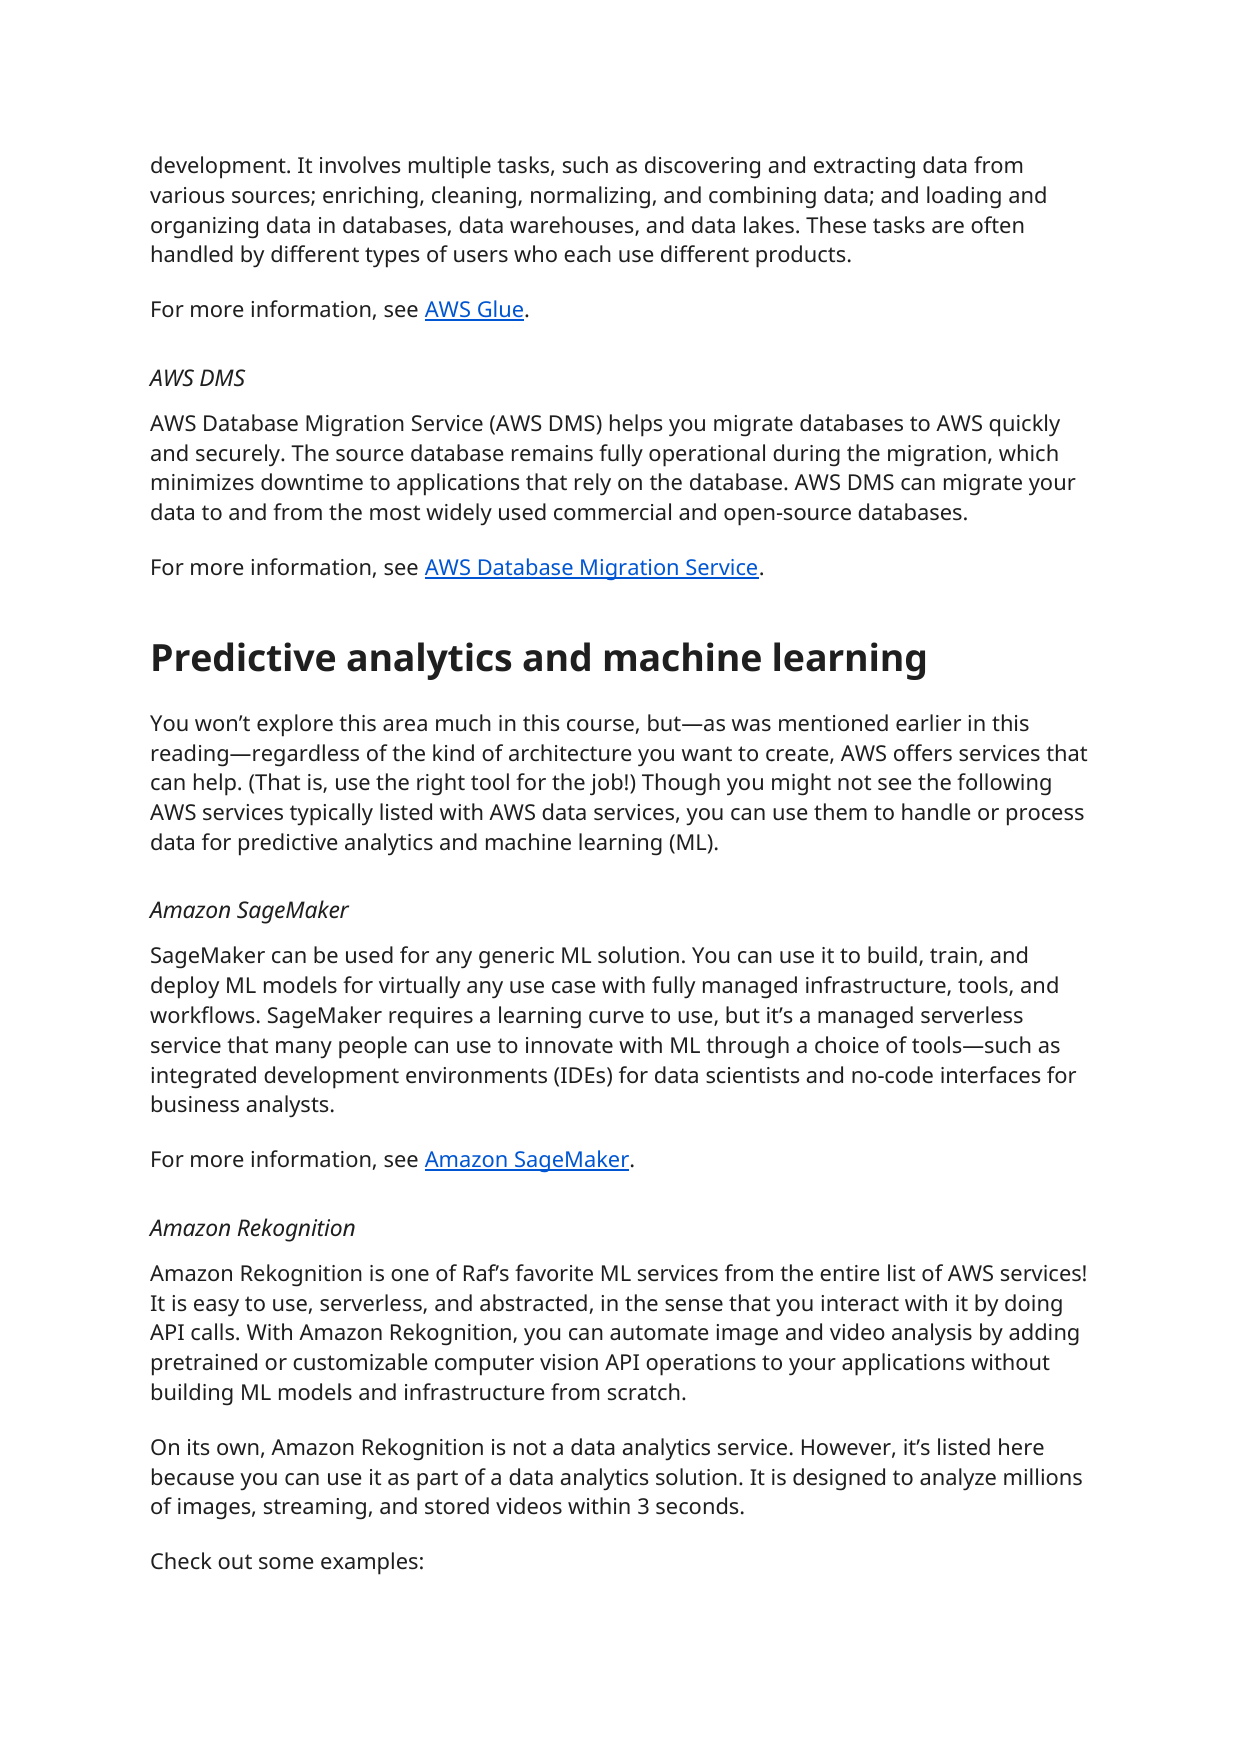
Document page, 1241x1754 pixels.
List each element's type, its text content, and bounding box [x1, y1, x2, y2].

subtitle Predictive analytics and machine learning [150, 632, 1090, 683]
text For more information, see AWS Glue. [150, 294, 1090, 324]
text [150, 150, 1090, 269]
text For more information, see Amazon SageMaker. [150, 1144, 1090, 1174]
text For more information, see AWS Database Migration Service. [150, 552, 1090, 582]
text On its own, Amazon Rekognition is not a data analytics service. However, it’s listed here because you can use it as part of a data analytics solution. It is designed to analyze millions of images, streaming, and stored videos within 3 seconds. [150, 1432, 1090, 1521]
subtitle AWS DMS [150, 361, 1090, 393]
subtitle Amazon SageMaker [150, 894, 1090, 925]
text Check out some examples: [150, 1546, 1090, 1576]
text AWS Database Migration Service (AWS DMS) helps you migrate databases to AWS quickly and securely. The source database remains fully operational during the migration, which minimizes downtime to applications that rely on the database. AWS DMS can migrate your data to and from the most widely used commercial and open-source databases. [150, 408, 1090, 527]
text Amazon Rekognition is one of Raf’s favorite ML services from the entire list of AWS services! It is easy to use, serverless, and abstracted, in the sense that you interact with it by doing API calls. With Amazon Rekognition, you can automate image and video analysis by adding pretrained or customizable computer vision API operations to your applications without building ML models and infrastructure from scratch. [150, 1258, 1090, 1407]
text SageMaker can be used for any generic ML solution. You can use it to build, train, and deploy ML models for virtually any use case with fully managed infrastructure, tools, and workflows. SageMaker requires a learning curve to use, but it’s a managed serverless service that many people can use to innovate with ML through a choice of tools—such as integrated development environments (IDEs) for data scientists and no-code interfaces for business analysts. [150, 940, 1090, 1119]
text You won’t explore this area much in this course, but—as was mentioned earlier in this reading—regardless of the kind of architecture you want to create, AWS offers services that can help. (That is, use the right tool for the job!) Though you might not see the following AWS services typically listed with AWS data services, you can use them to handle or process data for predictive analytics and machine learning (ML). [150, 708, 1090, 857]
subtitle Amazon Rekognition [150, 1211, 1090, 1243]
